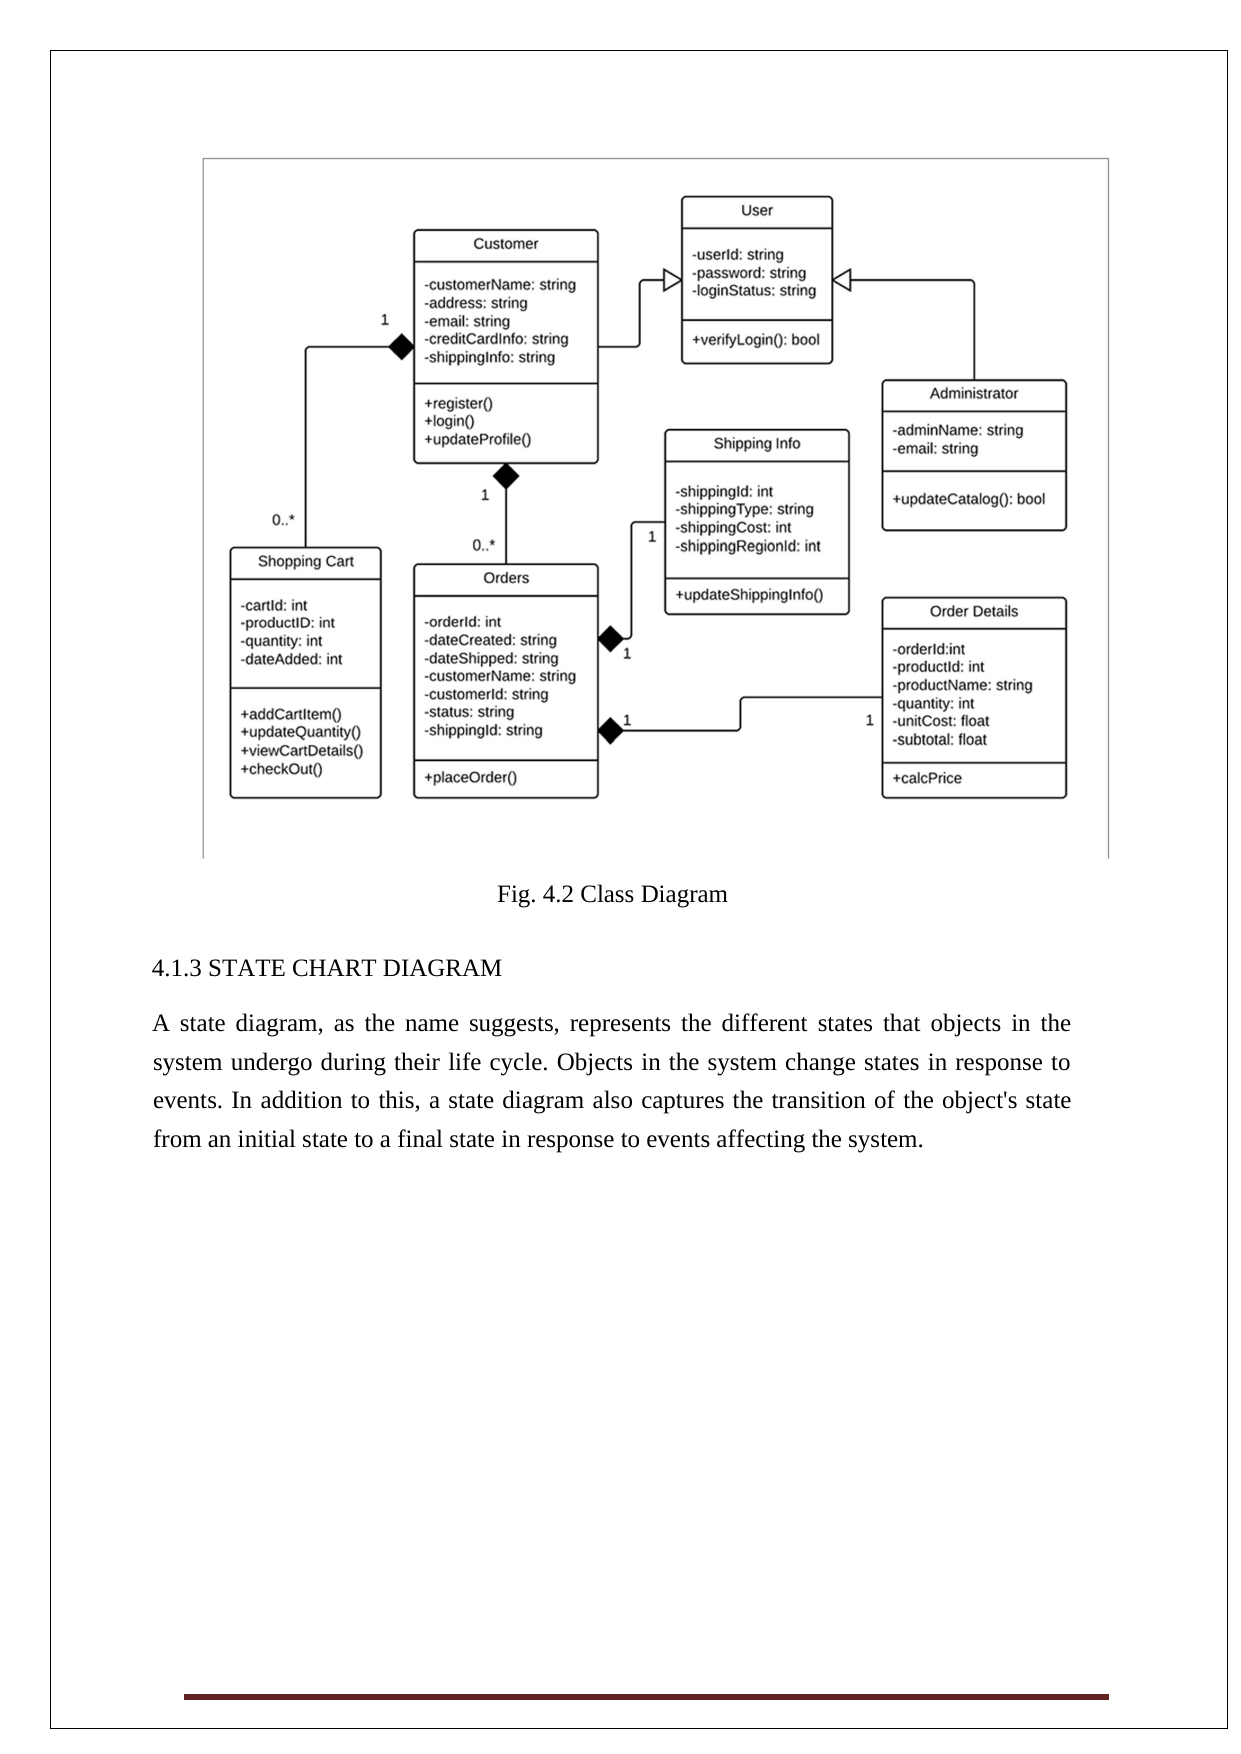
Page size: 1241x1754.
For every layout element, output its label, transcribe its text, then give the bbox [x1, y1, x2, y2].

picture [197, 149, 1117, 859]
subtitle 4.1.3 STATE CHART DIAGRAM [152, 953, 1106, 982]
text Fig. 4.2 Class Diagram [133, 879, 1092, 908]
text A state diagram, as the name suggests, represents the different states that objects in the system undergo during their life cycle. Objects in the system change states in response to events. In addition to this, a state diagram also captures the transition of the object's state from an initial state to a final state in response to events affecting the system. [152, 1008, 1072, 1153]
